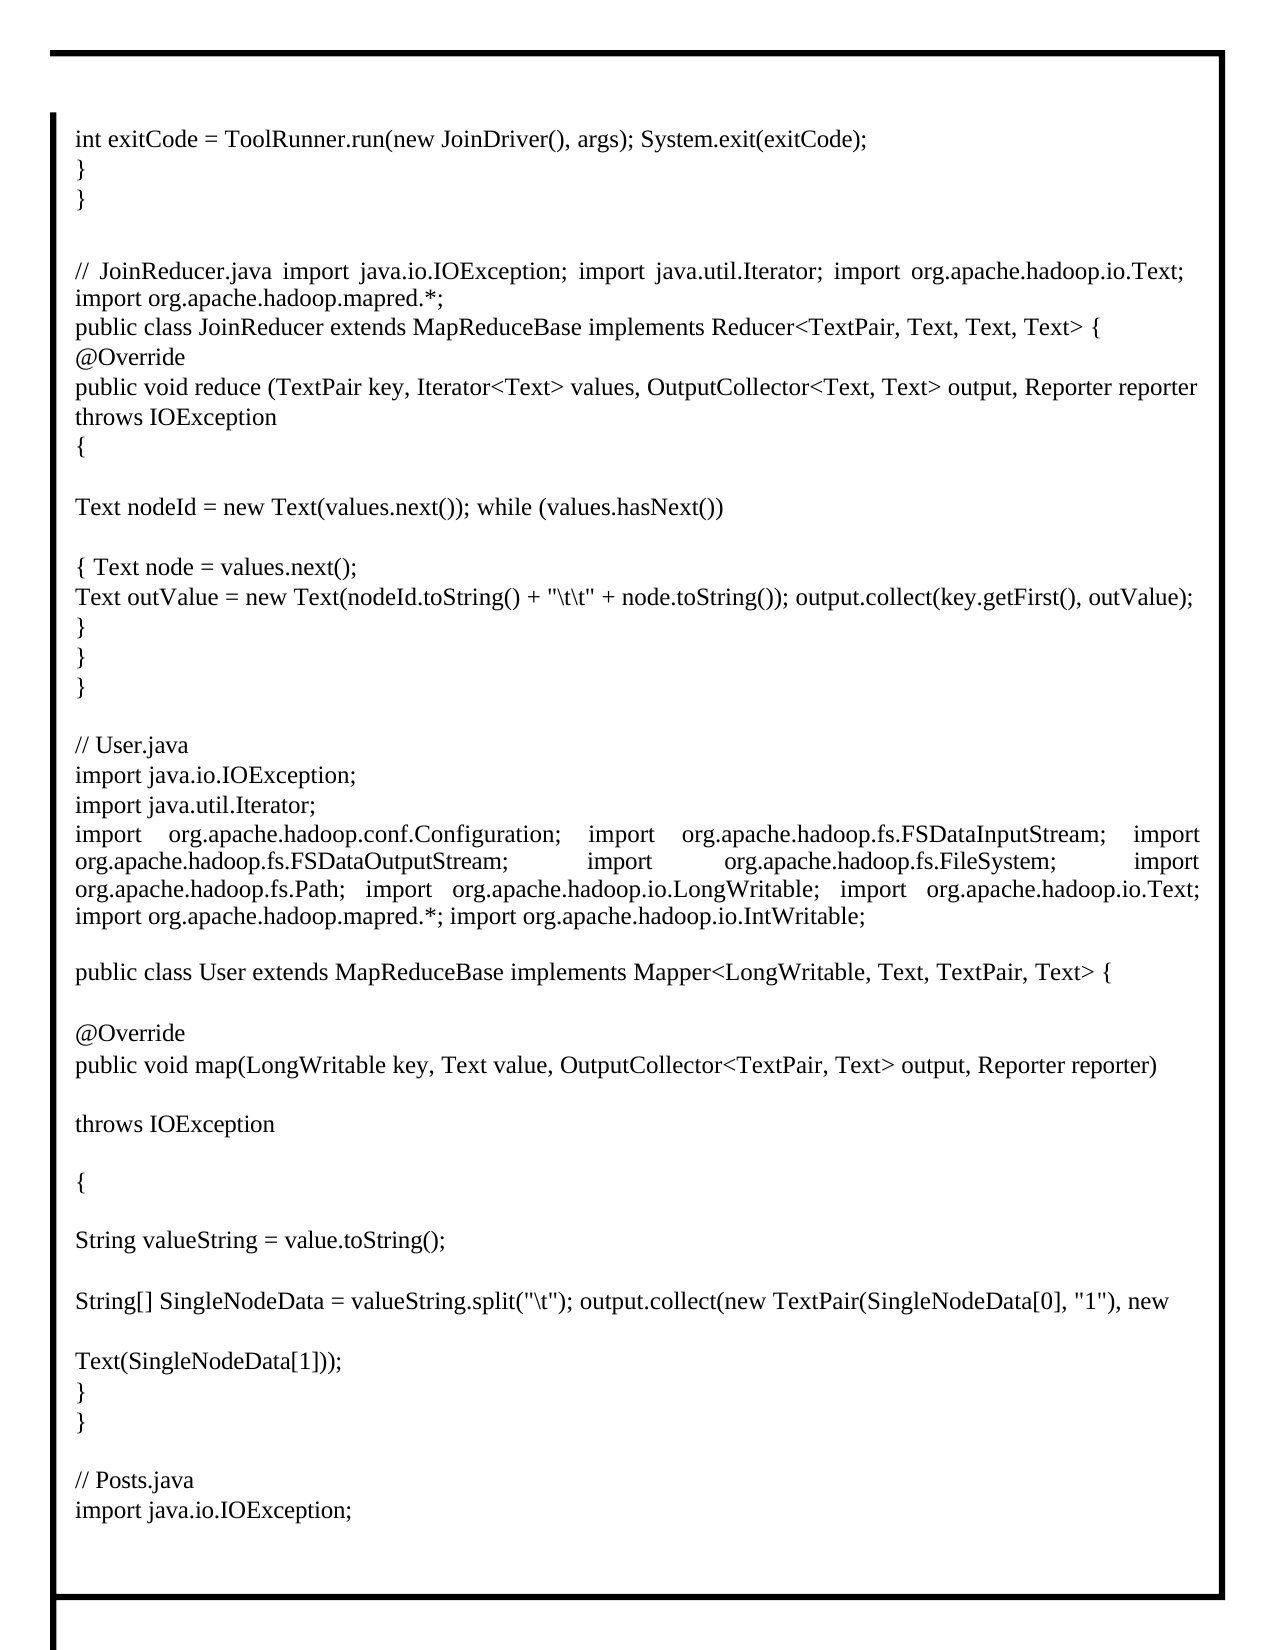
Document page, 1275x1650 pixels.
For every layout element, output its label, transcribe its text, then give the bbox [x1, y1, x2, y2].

text public void reduce (TextPair key, Iterator<Text> values, OutputCollector<Text, Text> output, Reporter reporter throws IOException [75, 372, 1212, 431]
text { [75, 431, 1212, 460]
text import java.io.IOException; [75, 1495, 1212, 1523]
text public class User extends MapReduceBase implements Mapper<LongWritable, Text, TextPair, Text> { @Override [75, 931, 1212, 1053]
text } [75, 642, 1212, 671]
text // User.java [75, 730, 1212, 759]
text } [75, 1377, 1212, 1406]
text String valueString = value.toString(); [75, 1225, 1212, 1254]
text throws IOException [75, 1109, 1212, 1137]
text Text outValue = new Text(nodeId.toString() + "\t\t" + node.toString()); output.collect(key.getFirst(), outValue); [75, 582, 1212, 611]
text } [75, 154, 1212, 183]
text int exitCode = ToolRunner.run(new JoinDriver(), args); System.exit(exitCode); [75, 124, 1212, 153]
text // Posts.java [75, 1465, 1212, 1493]
text public void map(LongWritable key, Text value, OutputCollector<TextPair, Text> output, Reporter reporter) [75, 1053, 1212, 1079]
text public class JoinReducer extends MapReduceBase implements Reducer<TextPair, Text, Text, Text> { @Override [75, 312, 1191, 371]
text } [75, 612, 1212, 640]
text String[] SingleNodeData = valueString.split("\t"); output.collect(new TextPair(SingleNodeData[0], "1"), new Text(SingleNodeData[1])); [75, 1254, 1212, 1375]
text } [75, 184, 1212, 213]
text Text nodeId = new Text(values.next()); while (values.hasNext()) { Text node = values.next(); [75, 460, 776, 581]
text } [75, 672, 1212, 700]
text // JoinReducer.java import java.io.IOException; import java.util.Iterator; import org.apache.hadoop.io.Text; import org.apache.hadoop.mapred.*; [75, 257, 1212, 312]
text { [75, 1167, 1212, 1195]
text } [75, 1407, 1212, 1435]
text import java.io.IOException; import java.util.Iterator; [75, 760, 356, 819]
text import org.apache.hadoop.conf.Configuration; import org.apache.hadoop.fs.FSDataInputStream; import org.apache.hadoop.fs.FSDataOutputStream; import org.apache.hadoop.fs.FileSystem; import org.apache.hadoop.fs.Path; import org.apache.hadoop.io.LongWritable; import org.apache.hadoop.io.Text; import org.apache.hadoop.mapred.*; import org.apache.hadoop.io.IntWritable; [75, 820, 1200, 930]
